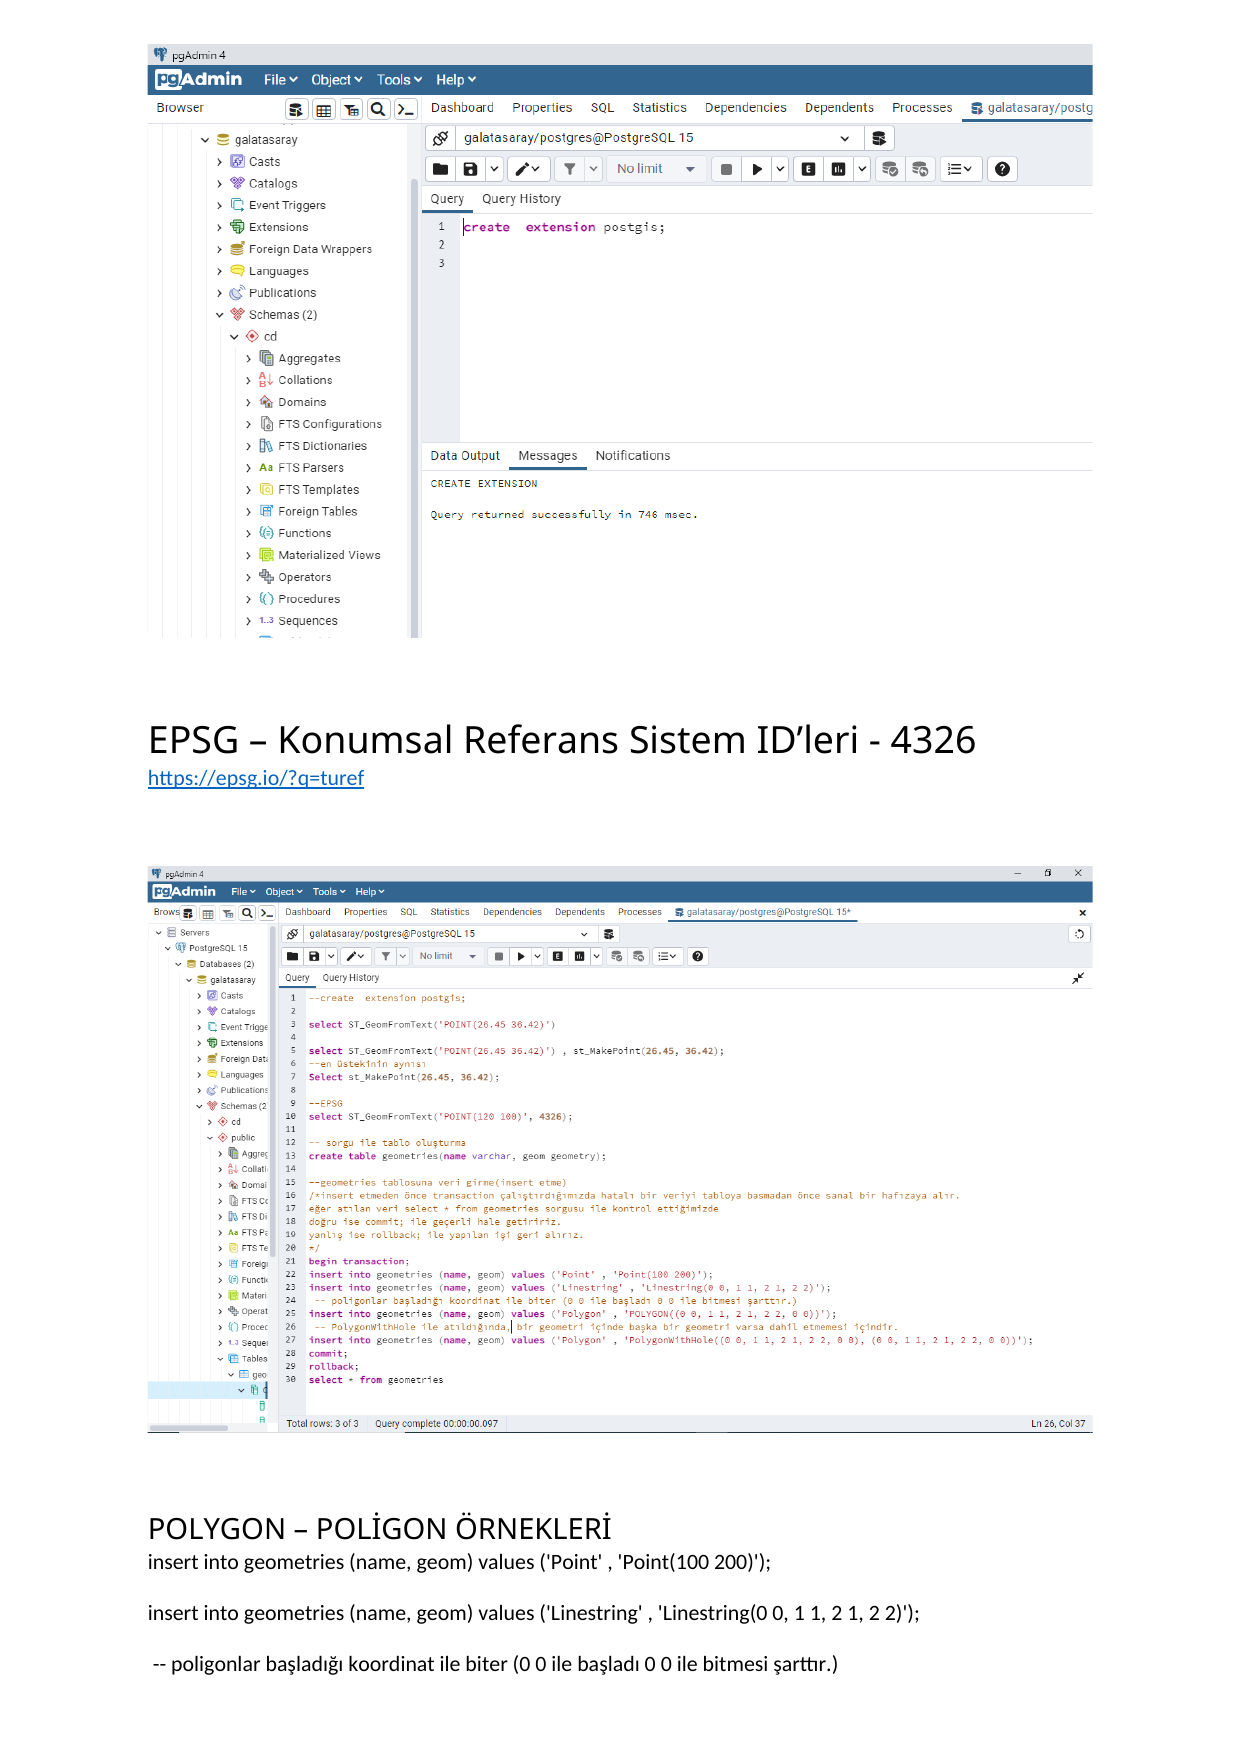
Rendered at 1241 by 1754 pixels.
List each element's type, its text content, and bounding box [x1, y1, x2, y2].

subtitle Polygon – Poligon örnekleri [148, 1508, 1093, 1548]
text -- poligonlar başladığı koordinat ile biter (0 0 ile başladı 0 0 ile bitmesi şarttır.) [148, 1651, 1093, 1677]
picture [147, 866, 1093, 1433]
text insert into geometries (name, geom) values ('Point' , 'Point(100 200)'); [148, 1548, 1093, 1575]
text insert into geometries (name, geom) values ('Linestring' , 'Linestring(0 0, 1 1, 2 1, 2 2)'); [148, 1599, 1093, 1626]
subtitle EPSG – Konumsal Referans Sistem ID’leri - 4326 [148, 713, 1093, 764]
text https://epsg.io/?q=turef [148, 764, 1093, 791]
picture [147, 44, 1093, 638]
